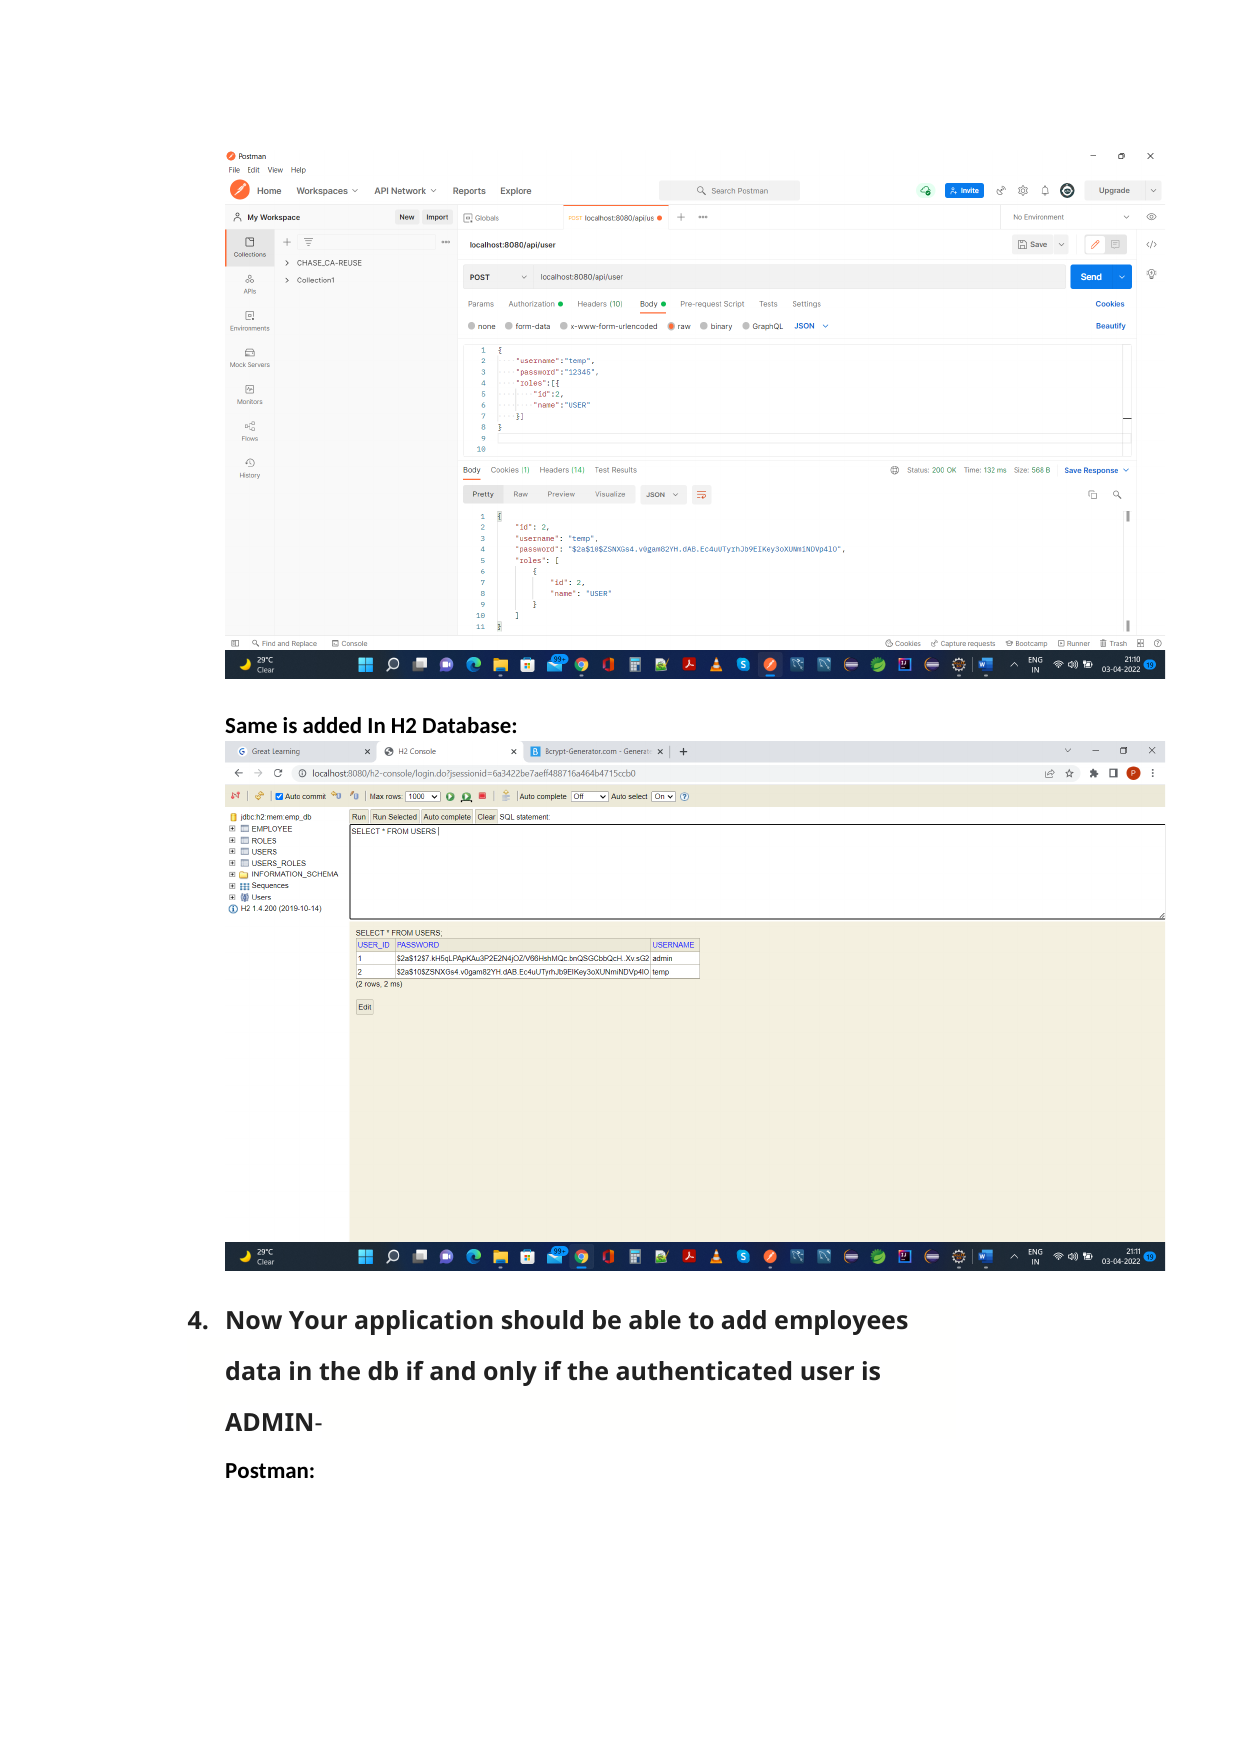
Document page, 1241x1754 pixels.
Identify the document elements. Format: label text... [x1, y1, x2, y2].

list Same is added In H2 Database: [225, 711, 1090, 739]
picture [225, 741, 1166, 1271]
list Now Your application should be able to add employees data in the db if and only if the authenticated user is ADMIN- [187, 1303, 956, 1439]
list Postman: [225, 1456, 1090, 1484]
picture [225, 150, 1166, 679]
